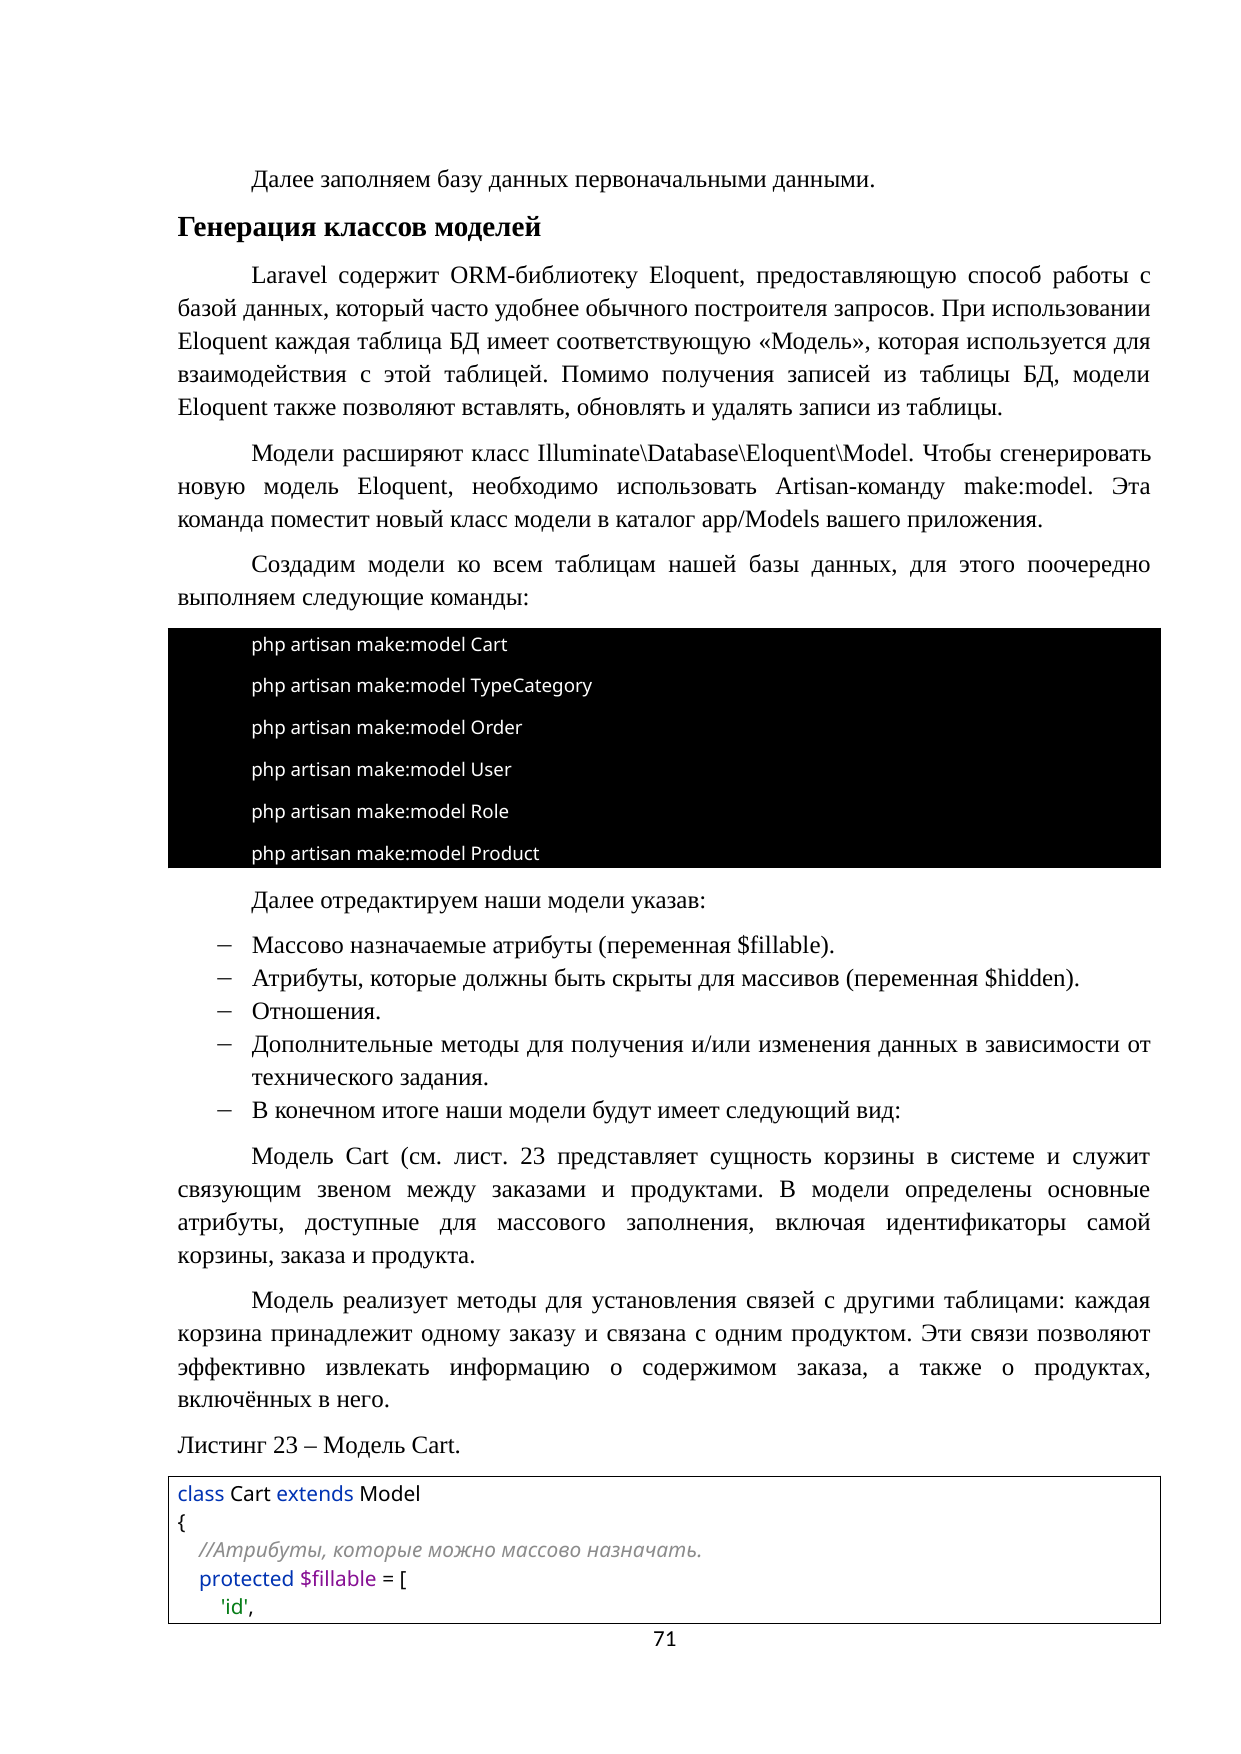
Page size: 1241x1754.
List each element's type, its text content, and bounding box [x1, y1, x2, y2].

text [169, 1477, 1160, 1623]
text Модель реализует методы для установления связей с другими таблицами: каждая корзина принадлежит одному заказу и связана с одним продуктом. Эти связи позволяют эффективно извлекать информацию о содержимом заказа, а также о продуктах, включённых в него. [177, 1286, 1152, 1413]
text Далее заполняем базу данных первоначальными данными. [177, 164, 1152, 192]
text Создадим модели ко всем таблицам нашей базы данных, для этого поочередно выполняем следующие команды: [177, 549, 1152, 611]
text php artisan make:model Product [169, 837, 1160, 867]
list Дополнительные методы для получения и/или изменения данных в зависимости от технического задания. [214, 1029, 1152, 1091]
list Массово назначаемые атрибуты (переменная $fillable). [214, 930, 1152, 959]
text Модели расширяют класс Illuminate\Database\Eloquent\Model. Чтобы сгенерировать новую модель Eloquent, необходимо использовать Artisan-команду make:model. Эта команда поместит новый класс модели в каталог app/Models вашего приложения. [177, 438, 1152, 533]
text php artisan make:model Cart [169, 629, 1160, 657]
list В конечном итоге наши модели будут имеет следующий вид: [214, 1095, 1152, 1124]
text php artisan make:model TypeCategory [169, 670, 1160, 698]
text php artisan make:model Role [169, 795, 1160, 824]
text php artisan make:model User [169, 753, 1160, 782]
text Далее отредактируем наши модели указав: [177, 885, 1152, 913]
text Модель Cart (см. лист. 23 представляет сущность корзины в системе и служит связующим звеном между заказами и продуктами. В модели определены основные атрибуты, доступные для массового заполнения, включая идентификаторы самой корзины, заказа и продукта. [177, 1141, 1152, 1269]
subtitle Генерация классов моделей [177, 209, 1152, 243]
text Листинг 23 – Модель Cart. [177, 1430, 1152, 1459]
text php artisan make:model Order [169, 711, 1160, 740]
list Атрибуты, которые должны быть скрыты для массивов (переменная $hidden). [214, 963, 1152, 992]
text Laravel содержит ORM-библиотеку Eloquent, предоставляющую способ работы с базой данных, который часто удобнее обычного построителя запросов. При использовании Eloquent каждая таблица БД имеет соответствующую «Модель», которая используется для взаимодействия с этой таблицей. Помимо получения записей из таблицы БД, модели Eloquent также позволяют вставлять, обновлять и удалять записи из таблицы. [177, 260, 1152, 421]
list Отношения. [214, 996, 1152, 1025]
